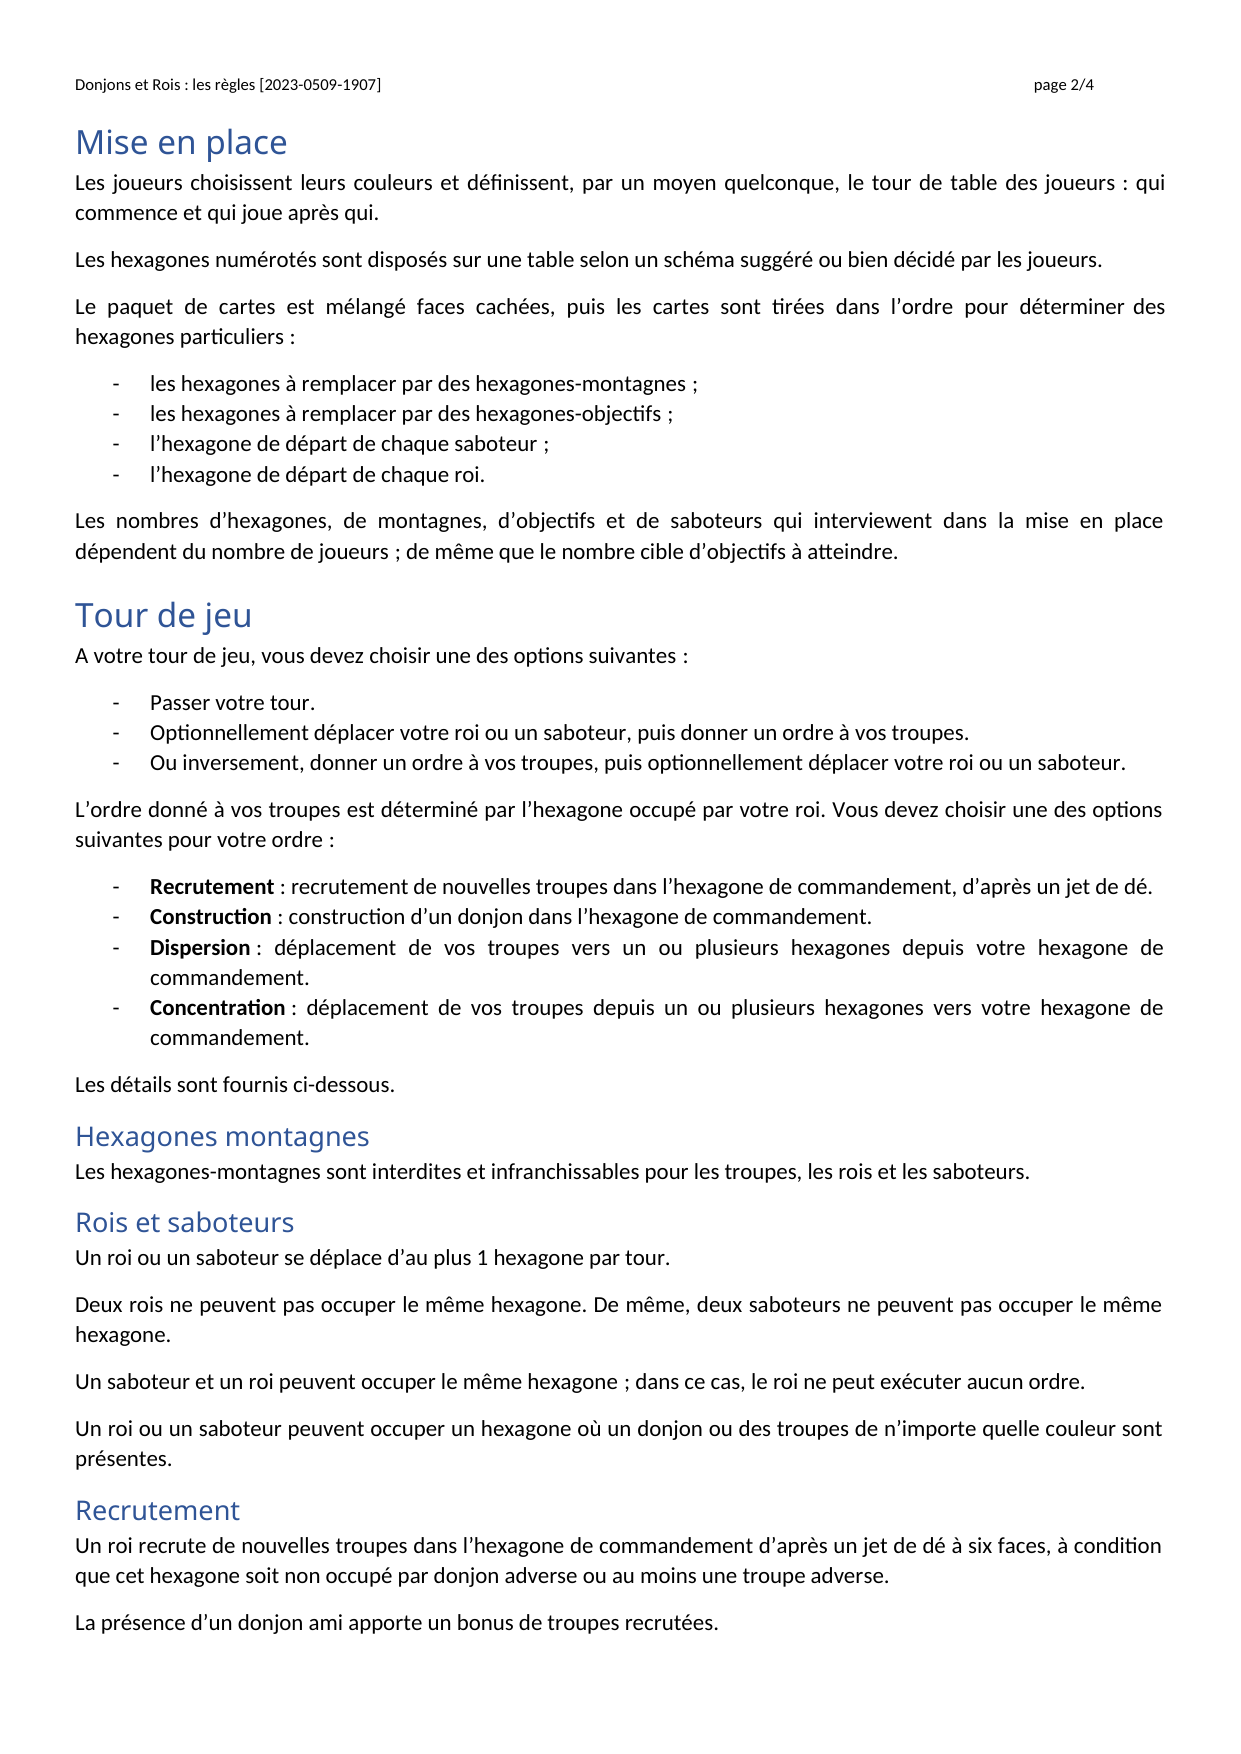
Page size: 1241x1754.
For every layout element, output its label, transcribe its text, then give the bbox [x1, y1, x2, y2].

text A votre tour de jeu, vous devez choisir une des options suivantes : [75, 641, 1165, 669]
list Construction : construction d’un donjon dans l’hexagone de commandement. [112, 902, 1165, 930]
text Les nombres d’hexagones, de montagnes, d’objectifs et de saboteurs qui interviewent dans la mise en place dépendent du nombre de joueurs ; de même que le nombre cible d’objectifs à atteindre. [75, 507, 1165, 565]
list Recrutement : recrutement de nouvelles troupes dans l’hexagone de commandement, d’après un jet de dé. [112, 872, 1165, 900]
list l’hexagone de départ de chaque roi. [112, 460, 1165, 488]
list Dispersion : déplacement de vos troupes vers un ou plusieurs hexagones depuis votre hexagone de commandement. [112, 933, 1165, 991]
list l’hexagone de départ de chaque saboteur ; [112, 429, 1165, 457]
text Un roi recrute de nouvelles troupes dans l’hexagone de commandement d’après un jet de dé à six faces, à condition que cet hexagone soit non occupé par donjon adverse ou au moins une troupe adverse. [75, 1531, 1165, 1589]
subtitle Hexagones montagnes [75, 1117, 1165, 1154]
text Un roi ou un saboteur peuvent occuper un hexagone où un donjon ou des troupes de n’importe quelle couleur sont présentes. [75, 1414, 1165, 1472]
text Un saboteur et un roi peuvent occuper le même hexagone ; dans ce cas, le roi ne peut exécuter aucun ordre. [75, 1367, 1165, 1395]
list Passer votre tour. [112, 688, 1165, 716]
text La présence d’un donjon ami apporte un bonus de troupes recrutées. [75, 1608, 1165, 1636]
subtitle Mise en place [75, 119, 1165, 164]
list les hexagones à remplacer par des hexagones-montagnes ; [112, 369, 1165, 397]
subtitle Tour de jeu [75, 592, 1165, 637]
list Optionnellement déplacer votre roi ou un saboteur, puis donner un ordre à vos troupes. [112, 718, 1165, 746]
text L’ordre donné à vos troupes est déterminé par l’hexagone occupé par votre roi. Vous devez choisir une des options suivantes pour votre ordre : [75, 795, 1165, 853]
text Deux rois ne peuvent pas occuper le même hexagone. De même, deux saboteurs ne peuvent pas occuper le même hexagone. [75, 1290, 1165, 1348]
text Les hexagones numérotés sont disposés sur une table selon un schéma suggéré ou bien décidé par les joueurs. [75, 245, 1165, 273]
text Le paquet de cartes est mélangé faces cachées, puis les cartes sont tirées dans l’ordre pour déterminer des hexagones particuliers : [75, 292, 1165, 350]
list Ou inversement, donner un ordre à vos troupes, puis optionnellement déplacer votre roi ou un saboteur. [112, 748, 1165, 776]
text Un roi ou un saboteur se déplace d’au plus 1 hexagone par tour. [75, 1243, 1165, 1271]
text Les hexagones-montagnes sont interdites et infranchissables pour les troupes, les rois et les saboteurs. [75, 1157, 1165, 1185]
list Concentration : déplacement de vos troupes depuis un ou plusieurs hexagones vers votre hexagone de commandement. [112, 993, 1165, 1051]
subtitle Recrutement [75, 1491, 1165, 1528]
subtitle Rois et saboteurs [75, 1204, 1165, 1241]
list les hexagones à remplacer par des hexagones-objectifs ; [112, 399, 1165, 427]
text Les détails sont fournis ci-dessous. [75, 1070, 1165, 1098]
text Les joueurs choisissent leurs couleurs et définissent, par un moyen quelconque, le tour de table des joueurs : qui commence et qui joue après qui. [75, 168, 1165, 226]
